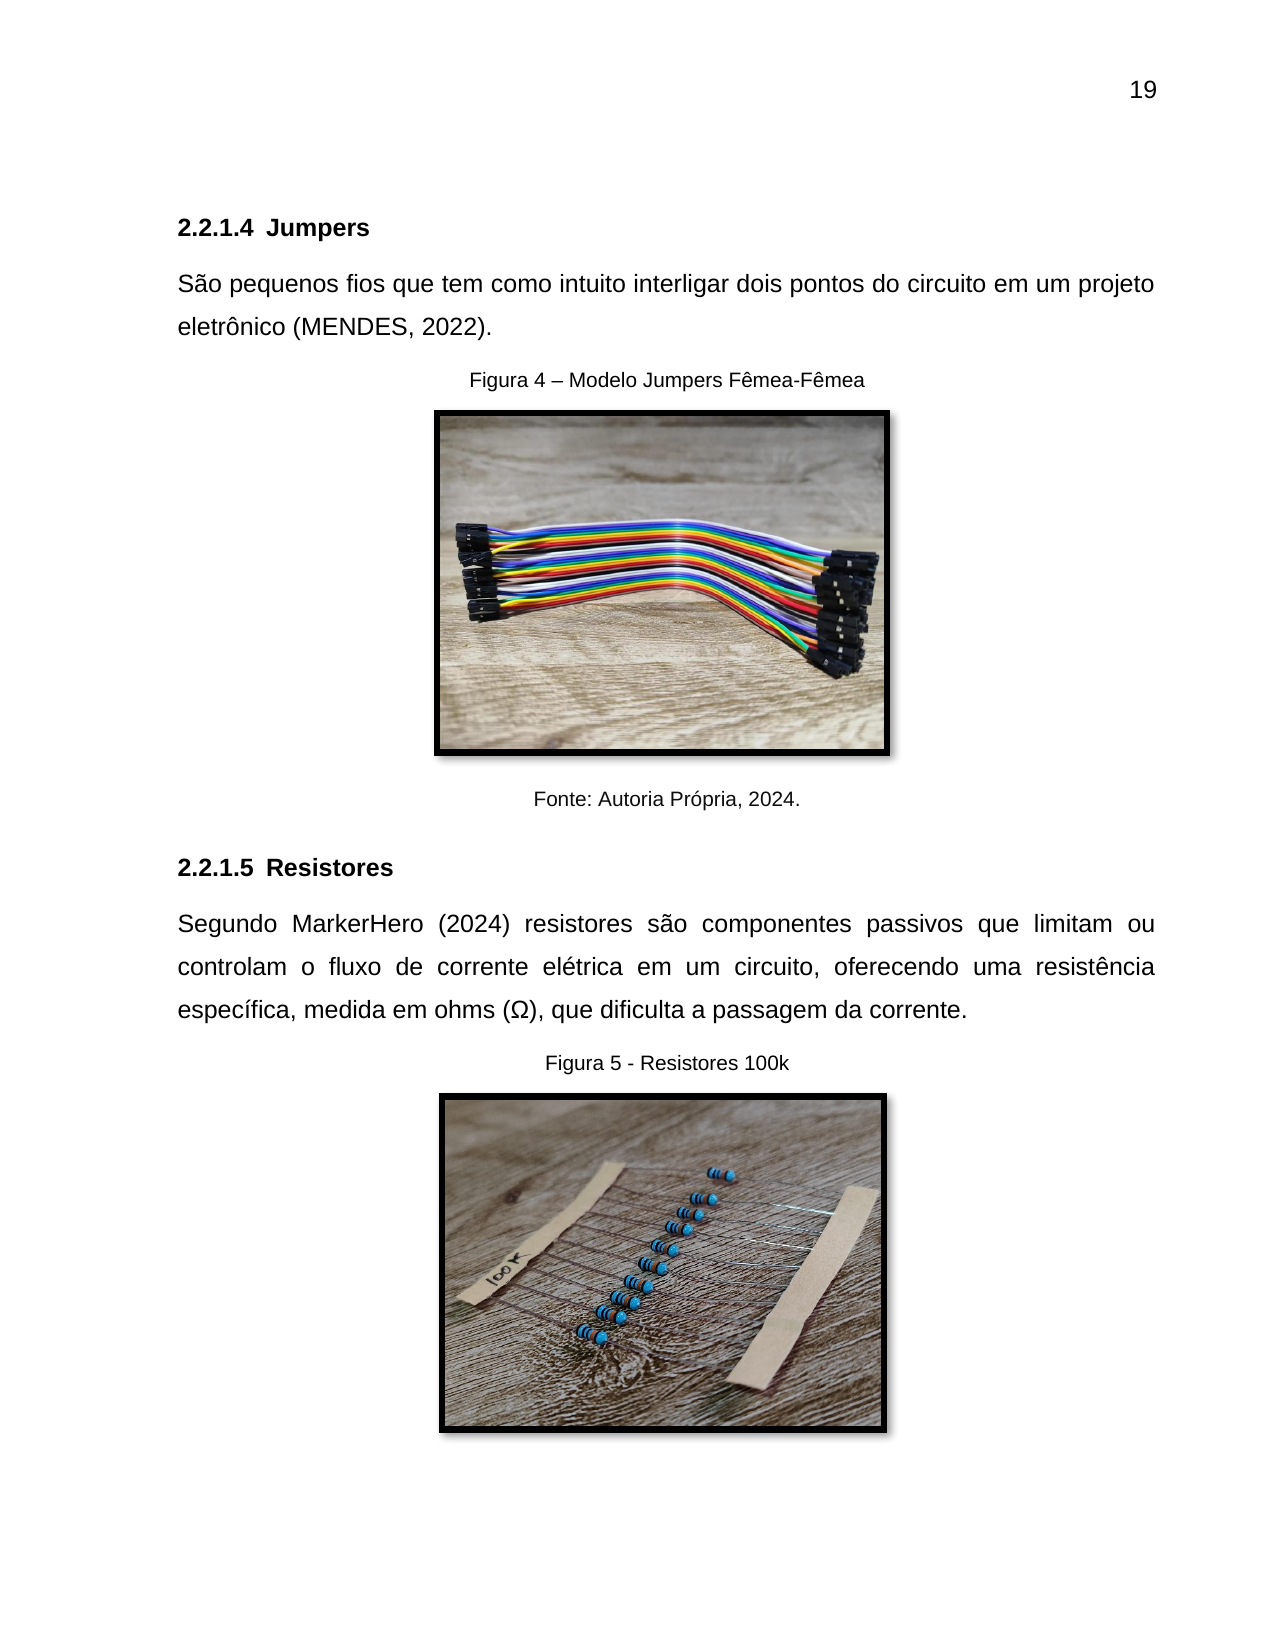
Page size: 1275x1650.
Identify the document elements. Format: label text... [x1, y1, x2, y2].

text Figura 5 - Resistores 100k [177, 1051, 1157, 1074]
text São pequenos fios que tem como intuito interligar dois pontos do circuito em um projeto eletrônico (MENDES, 2022). [177, 269, 1157, 341]
subtitle Resistores [177, 853, 1157, 882]
text Segundo MarkerHero (2024) resistores são componentes passivos que limitam ou controlam o fluxo de corrente elétrica em um circuito, oferecendo uma resistência específica, medida em ohms (Ω), que dificulta a passagem da corrente. [177, 909, 1157, 1024]
picture [440, 416, 884, 749]
text Fonte: Autoria Própria, 2024. [177, 787, 1157, 811]
subtitle Jumpers [177, 213, 1157, 242]
picture [445, 1100, 881, 1426]
text Figura 4 – Modelo Jumpers Fêmea-Fêmea [177, 367, 1157, 391]
